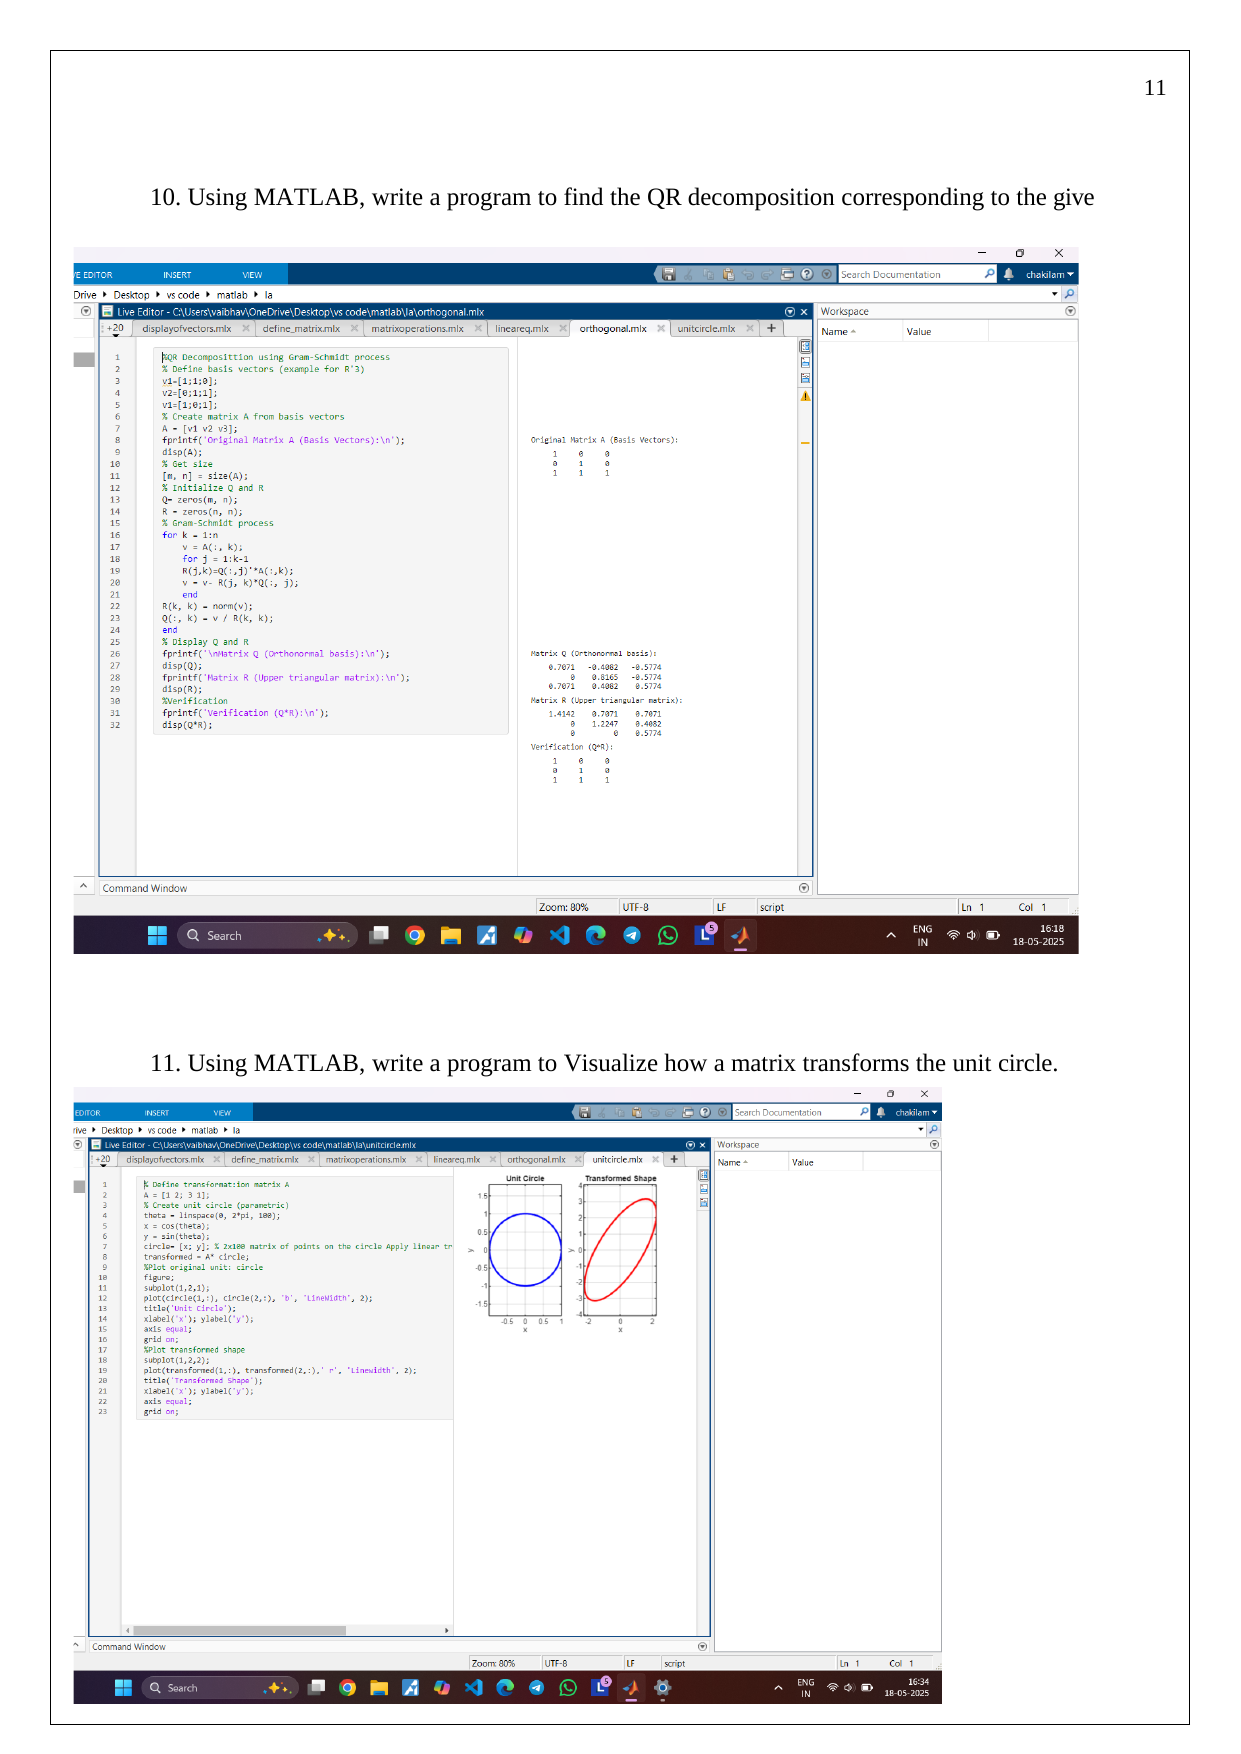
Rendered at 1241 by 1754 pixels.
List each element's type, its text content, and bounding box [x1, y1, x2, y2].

list Using MATLAB, write a program to find the QR decomposition corresponding to the give [150, 182, 1166, 211]
list Using MATLAB, write a program to Visualize how a matrix transforms the unit circle. [150, 1048, 1166, 1077]
picture [73, 247, 1079, 954]
picture [73, 1087, 942, 1704]
